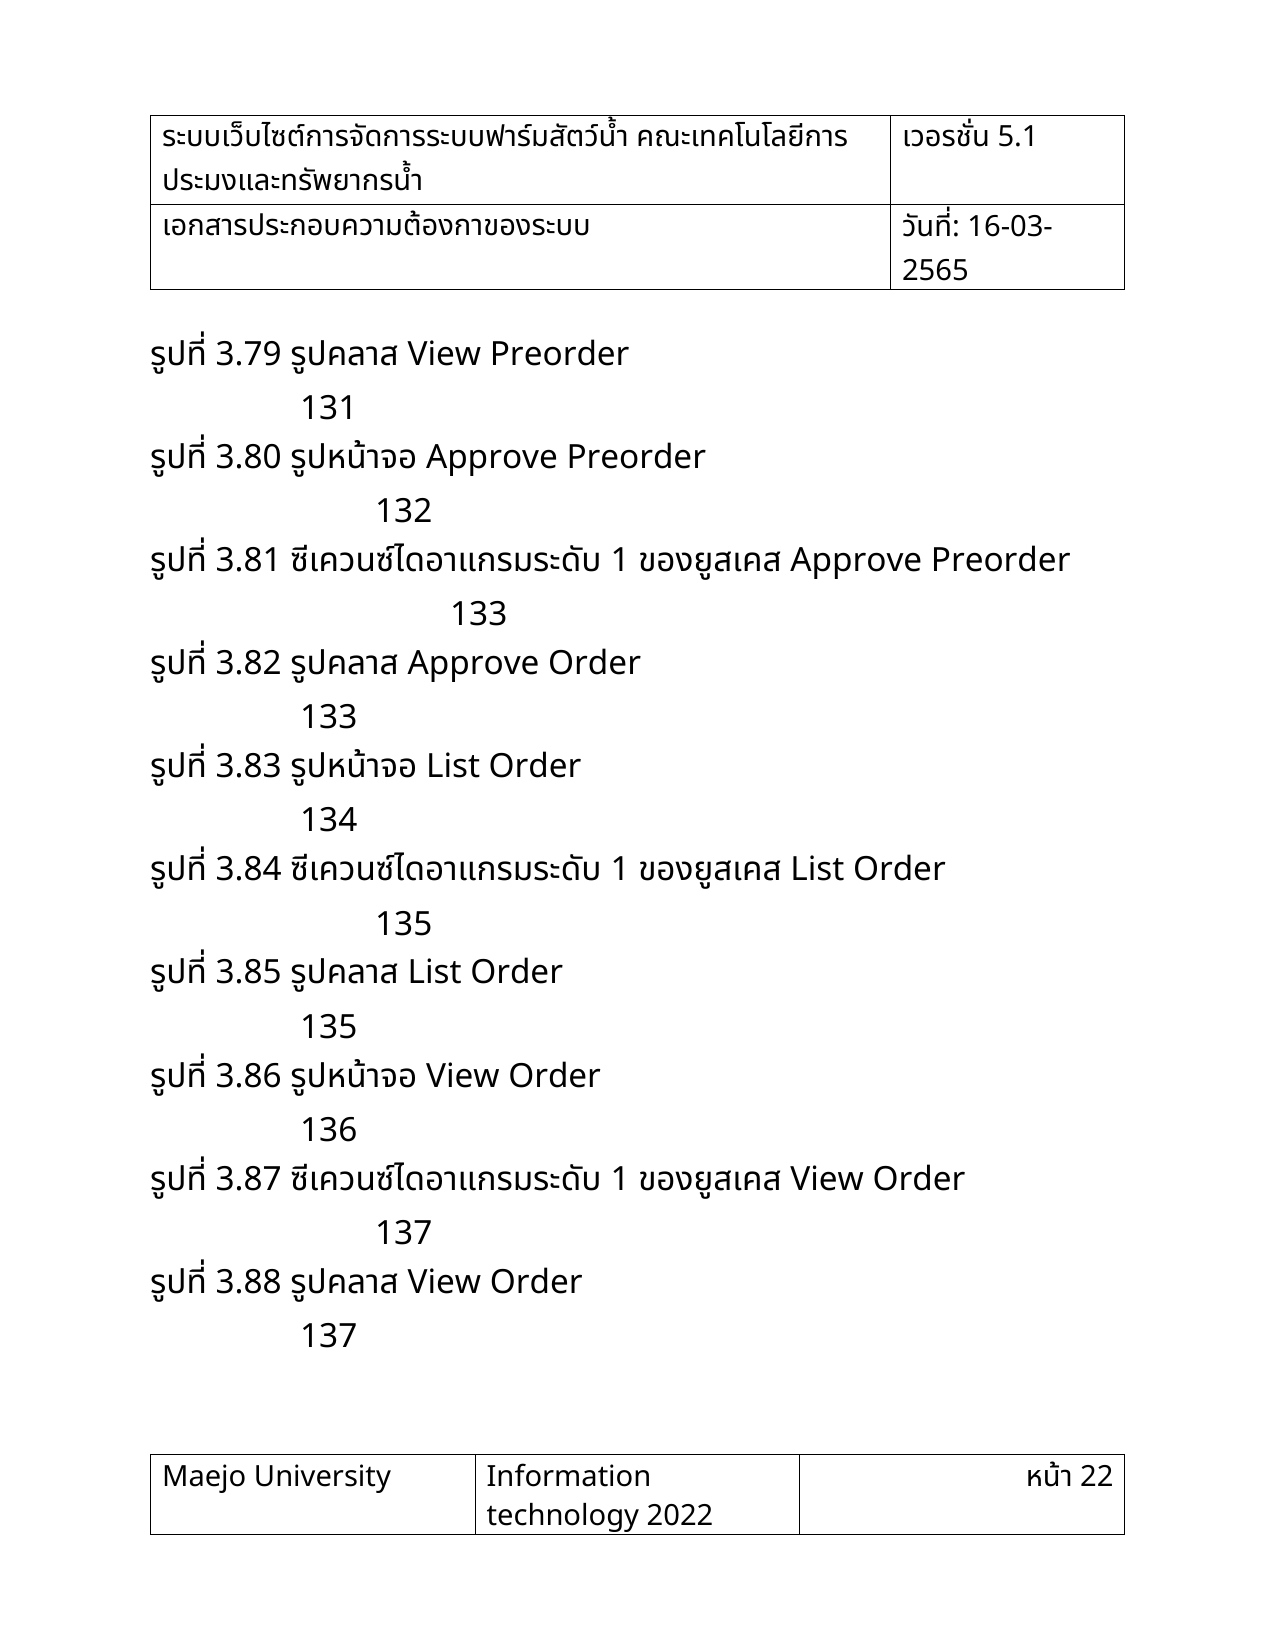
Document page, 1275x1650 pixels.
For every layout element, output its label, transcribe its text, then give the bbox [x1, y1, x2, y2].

text รูปที่ 3.82 รูปคลาส Approve Order 133 [150, 639, 1125, 738]
text รูปที่ 3.84 ซีเควนซ์ไดอาแกรมระดับ 1 ของยูสเคส List Order 135 [150, 845, 1125, 945]
text รูปที่ 3.80 รูปหน้าจอ Approve Preorder 132 [150, 433, 1125, 532]
text รูปที่ 3.83 รูปหน้าจอ List Order 134 [150, 742, 1125, 842]
text รูปที่ 3.87 ซีเควนซ์ไดอาแกรมระดับ 1 ของยูสเคส View Order 137 [150, 1154, 1125, 1254]
text รูปที่ 3.88 รูปคลาส View Order 137 [150, 1258, 1125, 1357]
text รูปที่ 3.79 รูปคลาส View Preorder 131 [150, 329, 1125, 429]
text รูปที่ 3.81 ซีเควนซ์ไดอาแกรมระดับ 1 ของยูสเคส Approve Preorder 133 [150, 536, 1125, 635]
text รูปที่ 3.85 รูปคลาส List Order 135 [150, 948, 1125, 1048]
text รูปที่ 3.86 รูปหน้าจอ View Order 136 [150, 1051, 1125, 1151]
